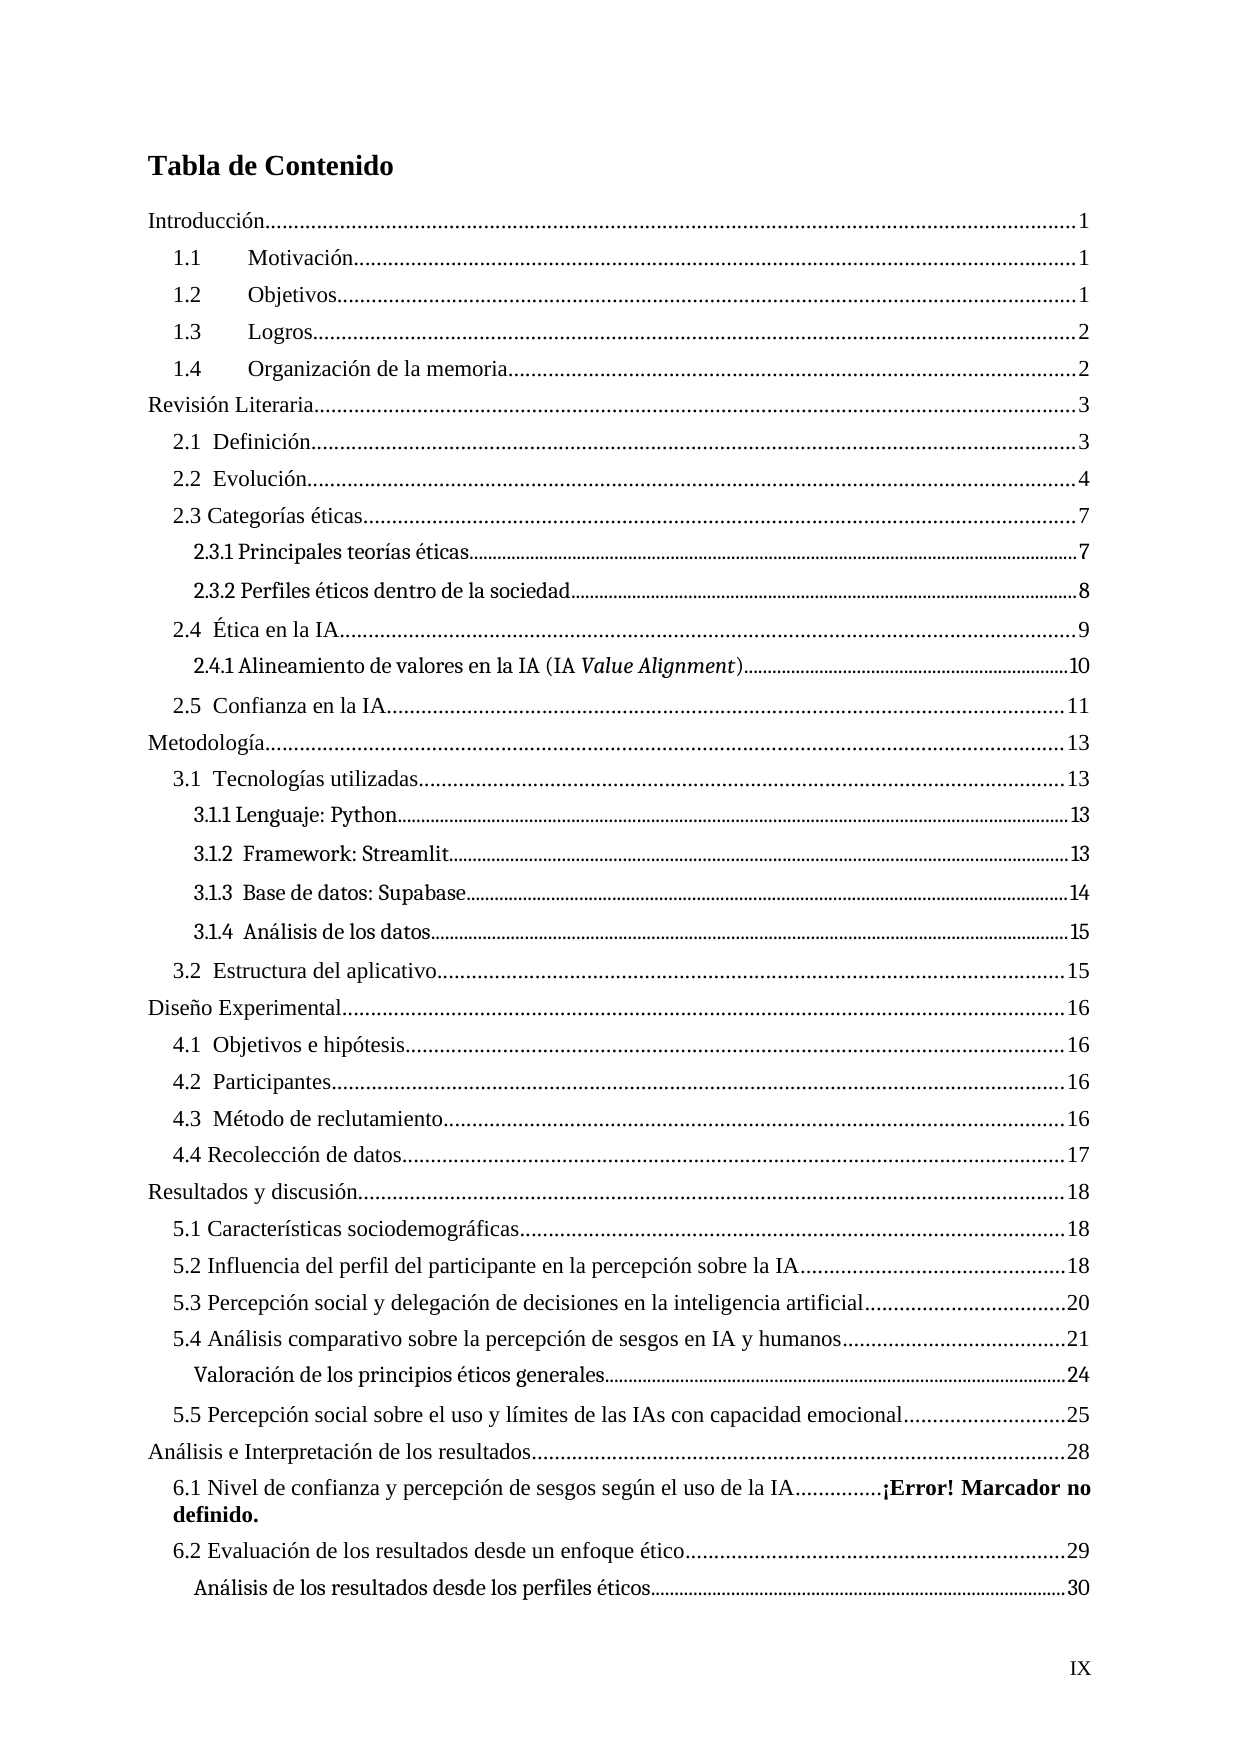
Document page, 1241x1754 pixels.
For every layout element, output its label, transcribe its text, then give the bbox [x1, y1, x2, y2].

text Tabla de Contenido [148, 148, 1091, 181]
